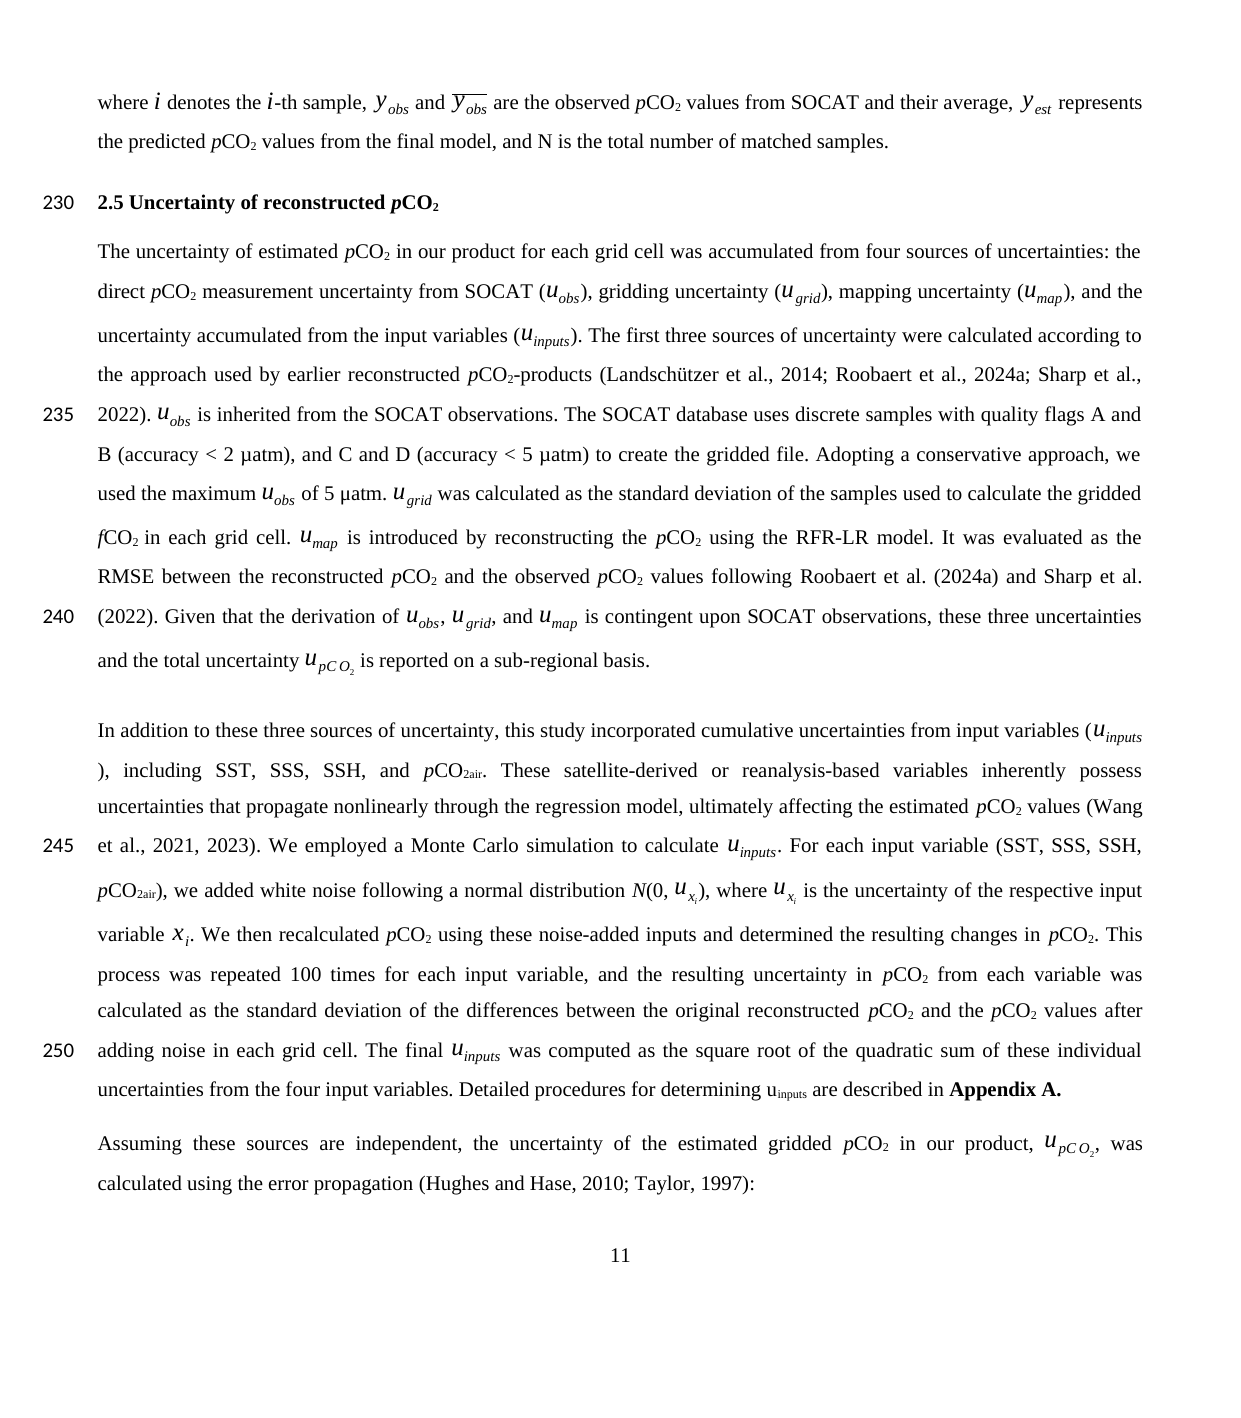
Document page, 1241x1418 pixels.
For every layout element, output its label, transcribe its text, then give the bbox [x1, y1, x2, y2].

text In addition to these three sources of uncertainty, this study incorporated cumulative uncertainties from input variables (), including SST, SSS, SSH, and pCO2air. These satellite-derived or reanalysis-based variables inherently possess uncertainties that propagate nonlinearly through the regression model, ultimately affecting the estimated pCO2 values (Wang et al., 2021, 2023). We employed a Monte Carlo simulation to calculate . For each input variable (SST, SSS, SSH, pCO2air), we added white noise following a normal distribution N(0, ), where is the uncertainty of the respective input variable . We then recalculated pCO2 using these noise-added inputs and determined the resulting changes in pCO2. This process was repeated 100 times for each input variable, and the resulting uncertainty in pCO2 from each variable was calculated as the standard deviation of the differences between the original reconstructed pCO2 and the pCO2 values after adding noise in each grid cell. The final was computed as the square root of the quadratic sum of these individual uncertainties from the four input variables. Detailed procedures for determining uinputs are described in Appendix A. [97, 714, 1143, 1101]
subtitle 2.5 Uncertainty of reconstructed pCO2 [97, 190, 1143, 214]
text The uncertainty of estimated pCO2 in our product for each grid cell was accumulated from four sources of uncertainties: the direct pCO2 measurement uncertainty from SOCAT (), gridding uncertainty (), mapping uncertainty (), and the uncertainty accumulated from the input variables (). The first three sources of uncertainty were calculated according to the approach used by earlier reconstructed pCO2-products (Landschützer et al., 2014; Roobaert et al., 2024a; Sharp et al., 2022). is inherited from the SOCAT observations. The SOCAT database uses discrete samples with quality flags A and B (accuracy < 2 µatm), and C and D (accuracy < 5 µatm) to create the gridded file. Adopting a conservative approach, we used the maximum of 5 μatm. was calculated as the standard deviation of the samples used to calculate the gridded fCO2 in each grid cell. is introduced by reconstructing the pCO2 using the RFR-LR model. It was evaluated as the RMSE between the reconstructed pCO2 and the observed pCO2 values following Roobaert et al. (2024a) and Sharp et al. (2022). Given that the derivation of , , and is contingent upon SOCAT observations, these three uncertainties and the total uncertainty is reported on a sub-regional basis. [97, 239, 1143, 677]
text Assuming these sources are independent, the uncertainty of the estimated gridded pCO2 in our product, , was calculated using the error propagation (Hughes and Hase, 2010; Taylor, 1997): [97, 1126, 1143, 1195]
text where denotes the -th sample, and are the observed pCO2 values from SOCAT and their average, represents the predicted pCO2 values from the final model, and N is the total number of matched samples. [97, 86, 1143, 153]
